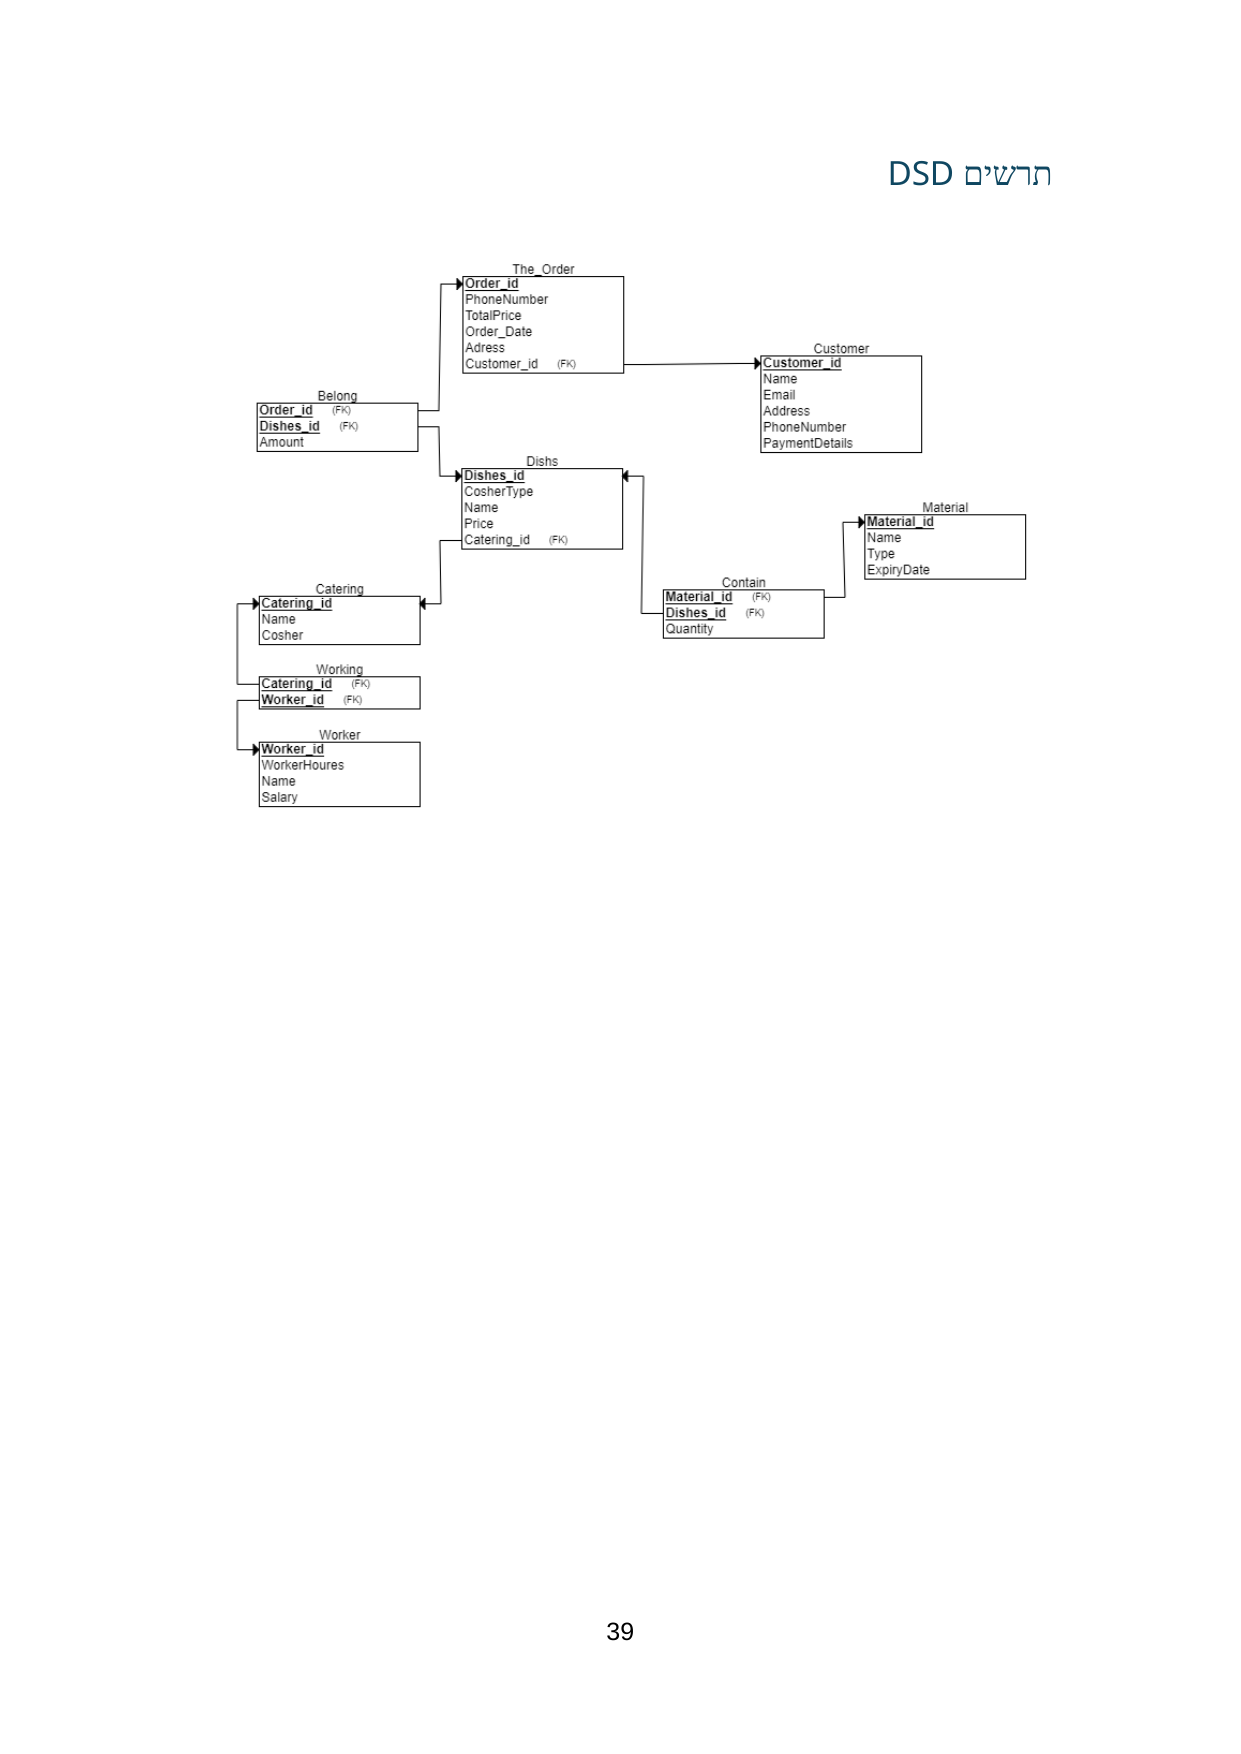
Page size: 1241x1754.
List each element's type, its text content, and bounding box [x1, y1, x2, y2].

subtitle תרשים DSD [187, 150, 1053, 195]
picture [187, 231, 1053, 834]
